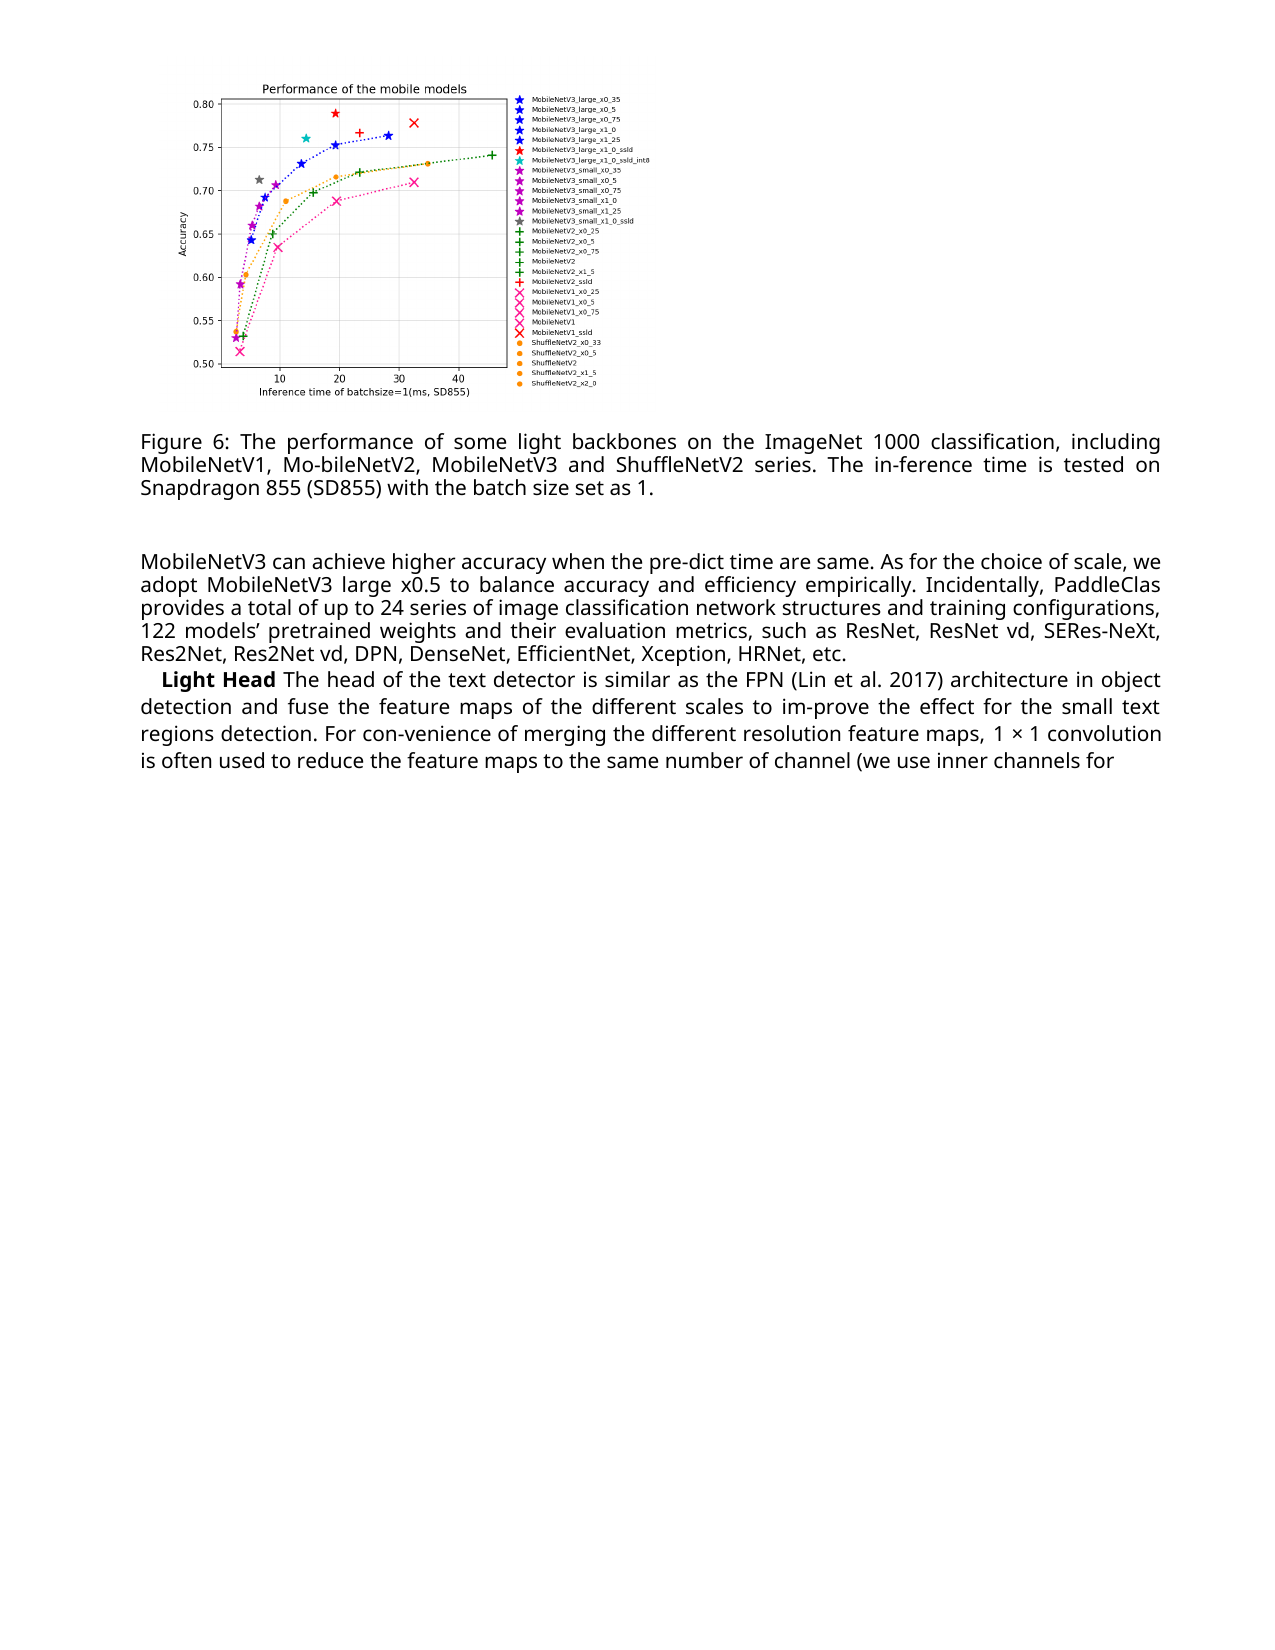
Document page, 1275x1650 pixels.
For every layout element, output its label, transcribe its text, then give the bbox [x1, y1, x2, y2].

picture [159, 56, 656, 412]
text Figure 6: The performance of some light backbones on the ImageNet 1000 classification, including MobileNetV1, Mo-bileNetV2, MobileNetV3 and ShuffleNetV2 series. The in-ference time is tested on Snapdragon 855 (SD855) with the batch size set as 1. [140, 431, 1162, 499]
text Light Head The head of the text detector is similar as the FPN (Lin et al. 2017) architecture in object detection and fuse the feature maps of the different scales to im-prove the effect for the small text regions detection. For con-venience of merging the different resolution feature maps, 1 × 1 convolution is often used to reduce the feature maps to the same number of channel (we use inner channels for [140, 666, 1162, 774]
text MobileNetV3 can achieve higher accuracy when the pre-dict time are same. As for the choice of scale, we adopt MobileNetV3 large x0.5 to balance accuracy and efficiency empirically. Incidentally, PaddleClas provides a total of up to 24 series of image classification network structures and training configurations, 122 models’ pretrained weights and their evaluation metrics, such as ResNet, ResNet vd, SERes-NeXt, Res2Net, Res2Net vd, DPN, DenseNet, EfficientNet, Xception, HRNet, etc. [140, 551, 1162, 666]
